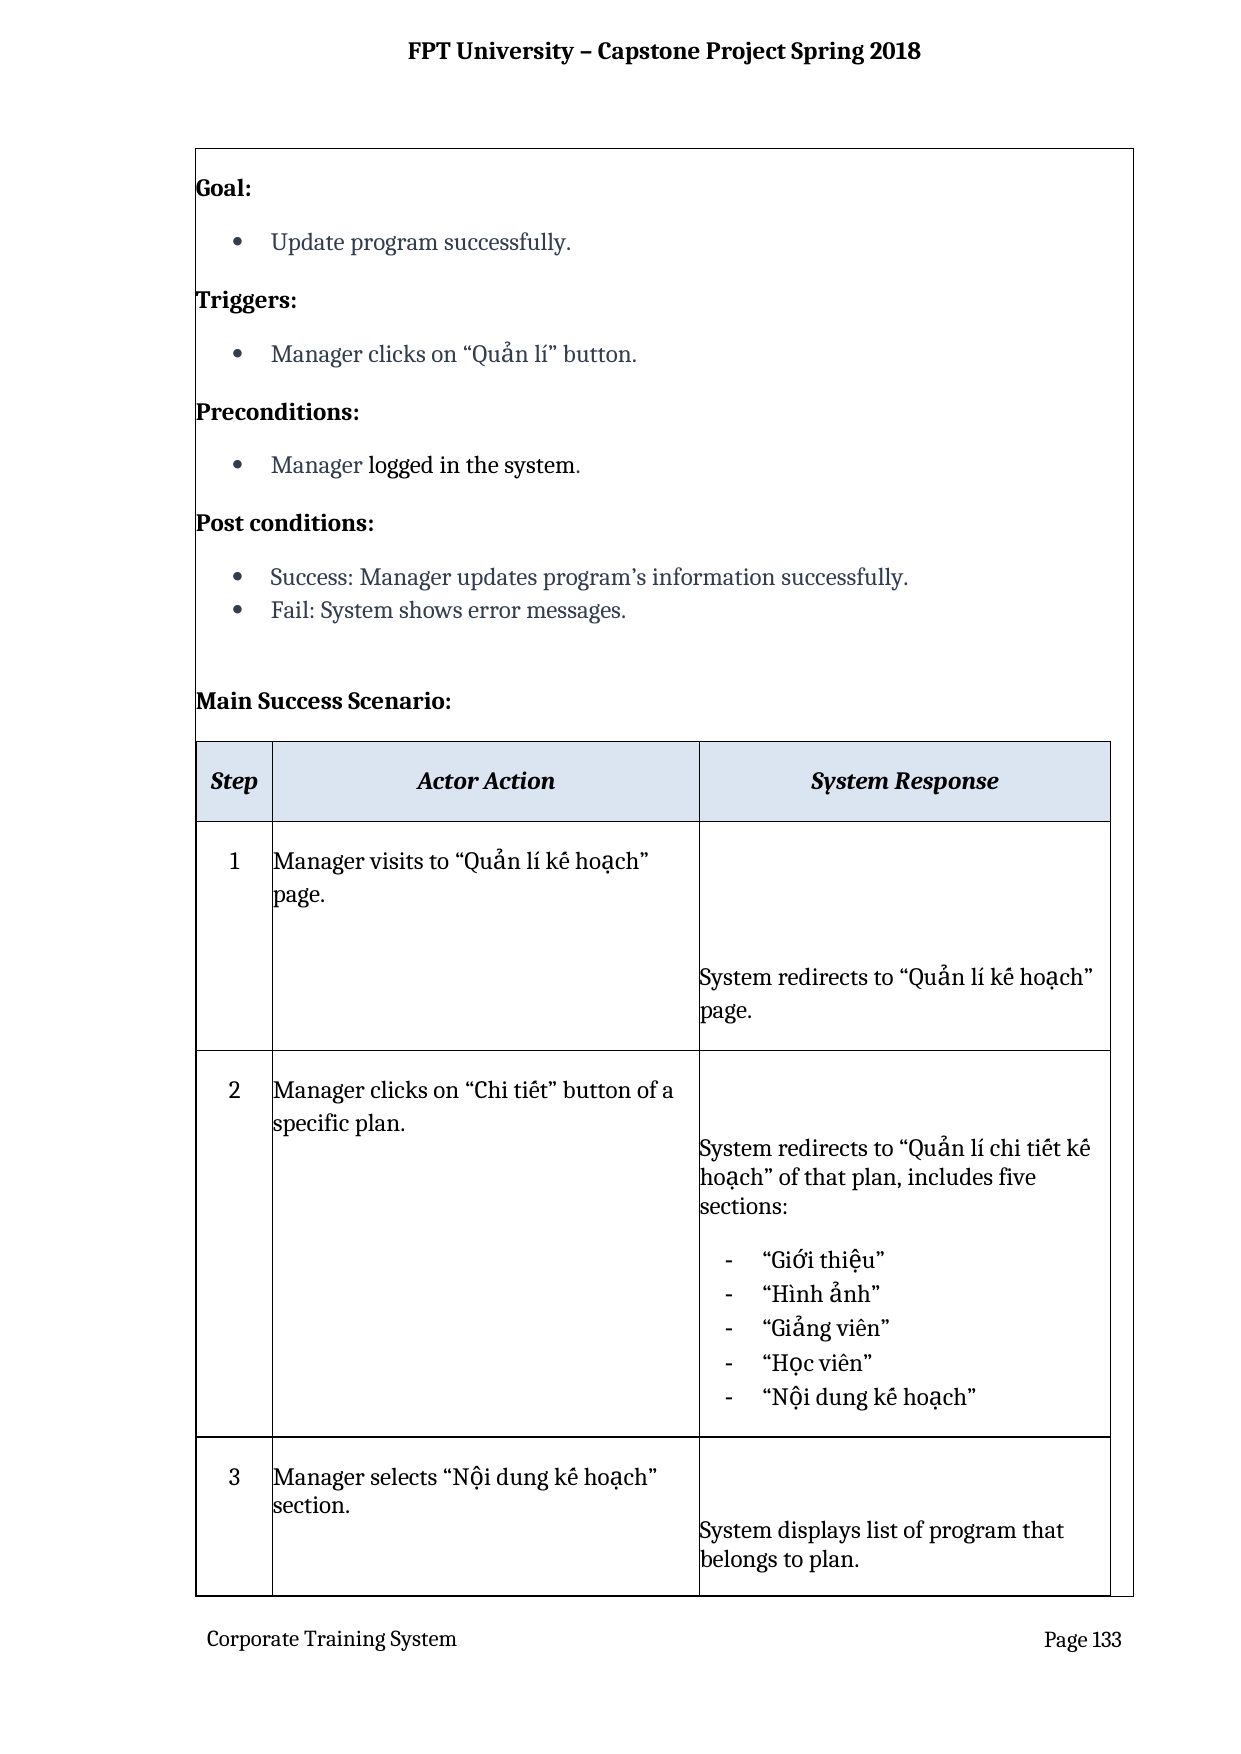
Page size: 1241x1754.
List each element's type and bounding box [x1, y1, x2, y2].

table_cell [196, 149, 1133, 1596]
